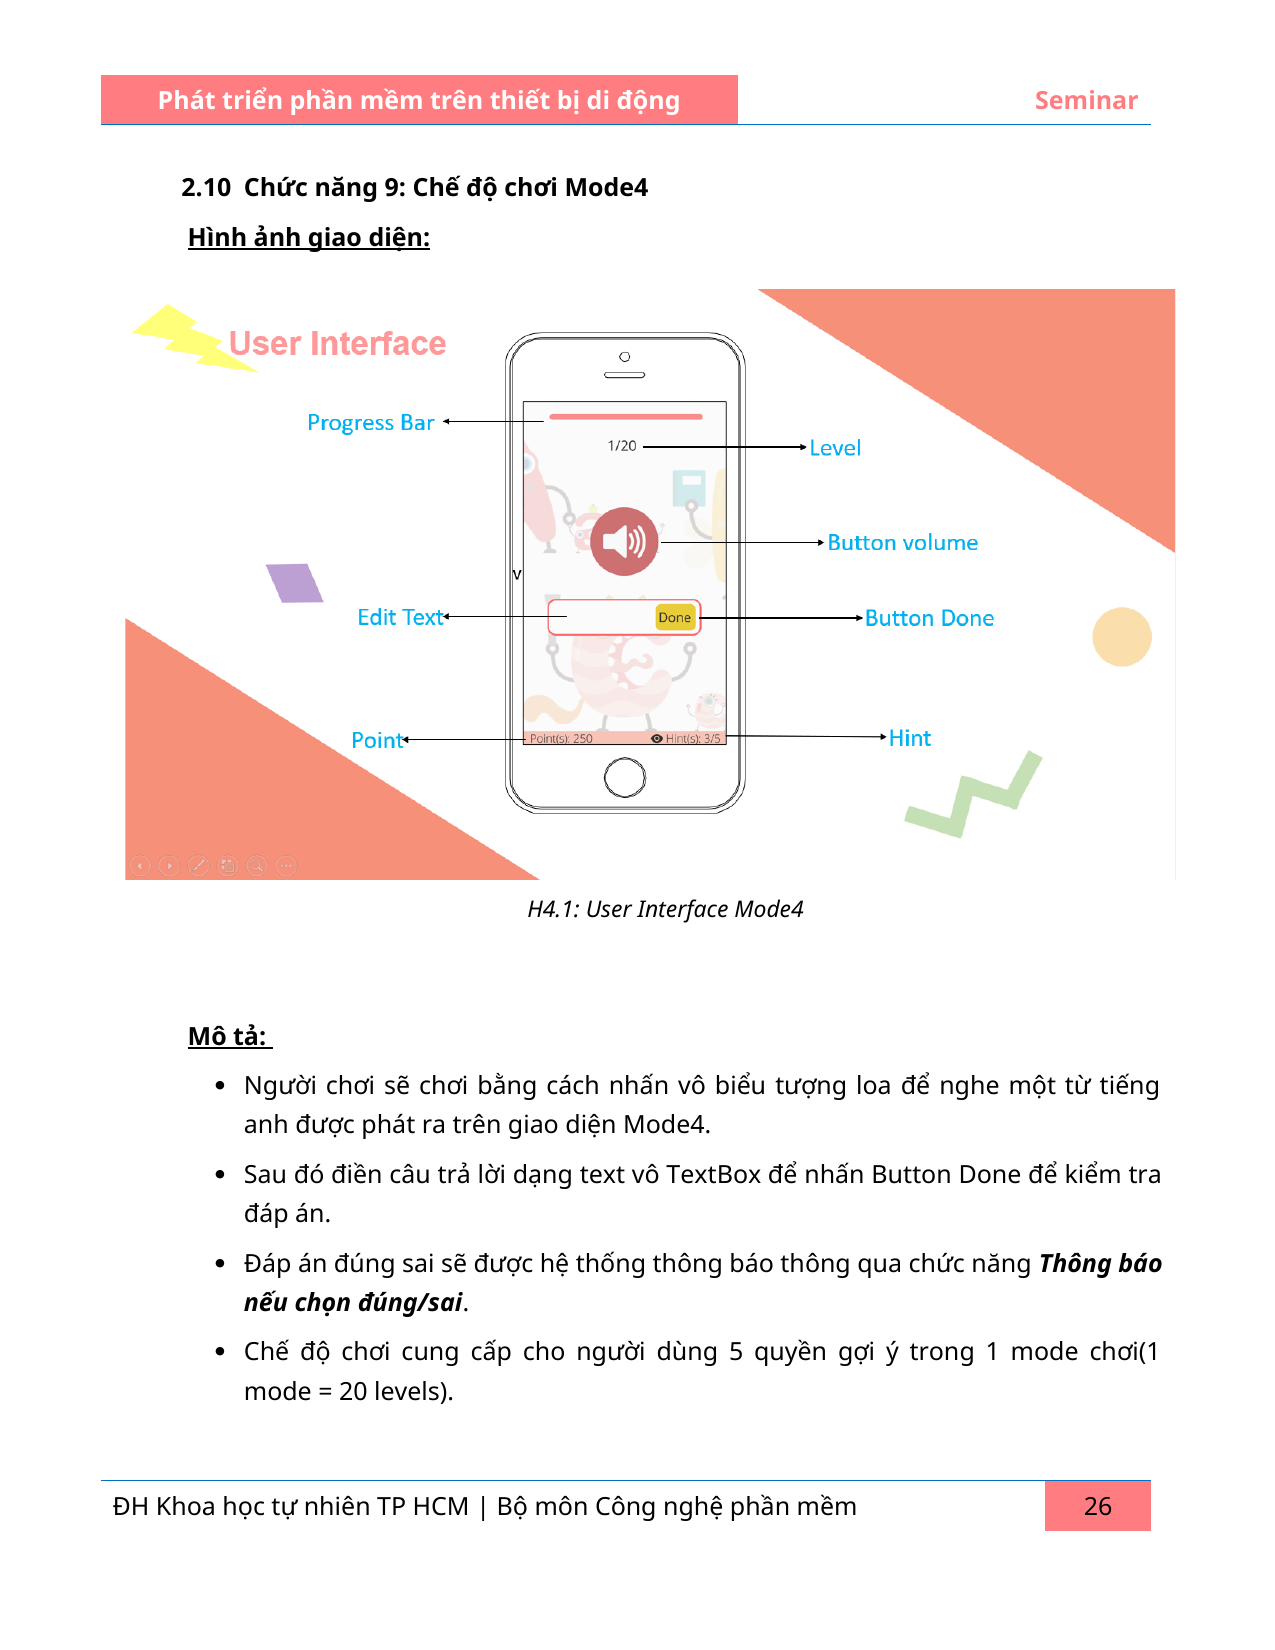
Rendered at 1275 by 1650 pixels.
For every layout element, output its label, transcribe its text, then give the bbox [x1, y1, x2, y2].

list Đáp án đúng sai sẽ được hệ thống thông báo thông qua chức năng Thông báo nếu chọn đúng/sai. [216, 1245, 1162, 1318]
list Mô tả: [187, 1018, 1162, 1052]
text Chức năng 9: Chế độ chơi Mode4 [206, 169, 1162, 204]
list Sau đó điền câu trả lời dạng text vô TextBox để nhấn Button Done để kiểm tra đáp án. [216, 1156, 1162, 1230]
picture [125, 289, 1176, 880]
list Người chơi sẽ chơi bằng cách nhấn vô biểu tượng loa để nghe một từ tiếng anh được phát ra trên giao diện Mode4. [216, 1068, 1162, 1141]
list Hình ảnh giao diện: [187, 219, 1162, 253]
list Chế độ chơi cung cấp cho người dùng 5 quyền gợi ý trong 1 mode chơi(1 mode = 20 levels). [216, 1334, 1162, 1407]
